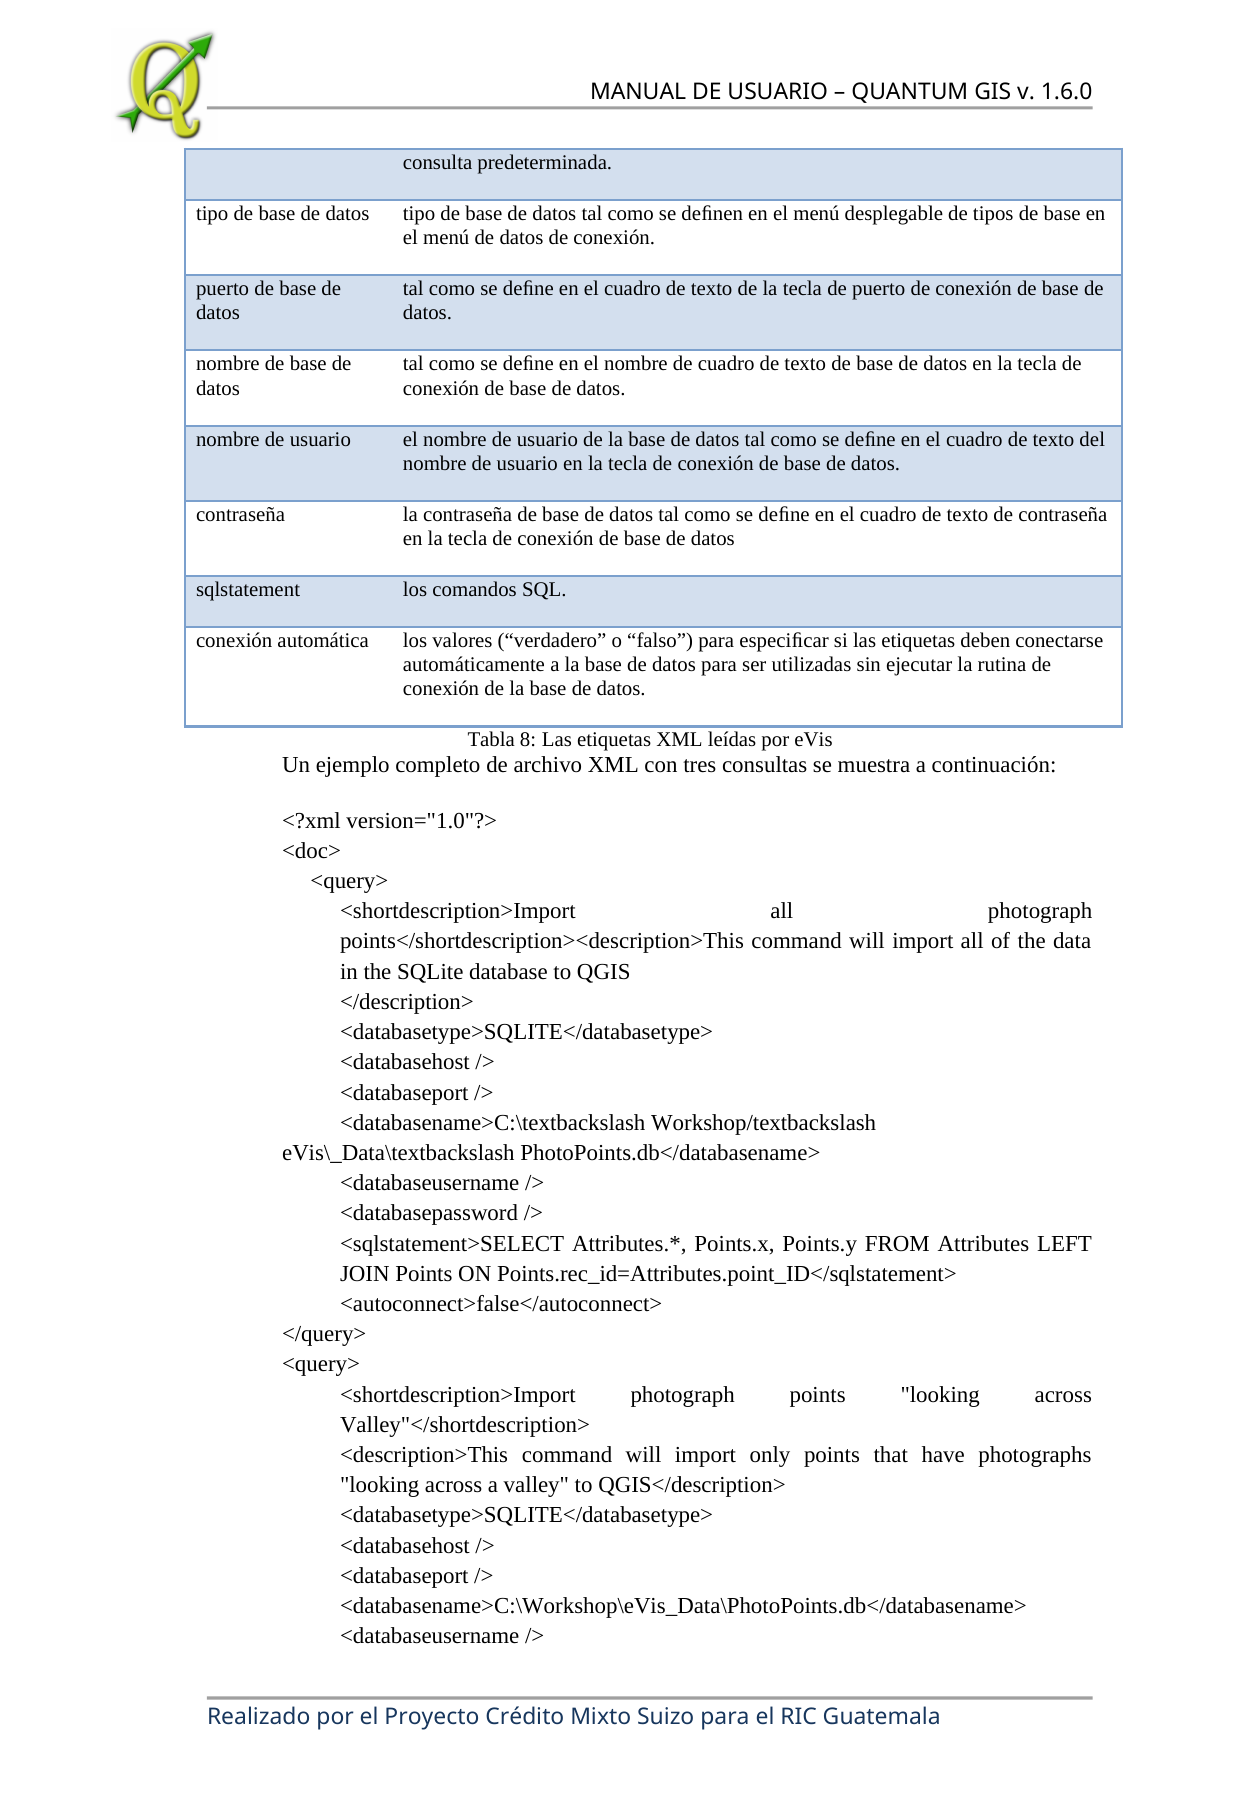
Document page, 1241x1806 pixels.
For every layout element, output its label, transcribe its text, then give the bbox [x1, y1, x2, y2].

text </query> [282, 1320, 1092, 1347]
text <databasename>C:\textbackslash Workshop/textbackslash [340, 1109, 1092, 1135]
text eVis\_Data\textbackslash PhotoPoints.db</databasename> [282, 1139, 1092, 1165]
text <databasehost /> [340, 1532, 1092, 1558]
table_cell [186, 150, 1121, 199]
picture [111, 28, 218, 142]
text Las etiquetas XML leídas por eVis [244, 728, 1092, 751]
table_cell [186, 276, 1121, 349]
text <description>This command will import only points that have photographs "looking across a valley" to QGIS</description> [340, 1441, 1092, 1498]
text <doc> [282, 837, 1092, 863]
text <databasehost /> [340, 1048, 1092, 1075]
text <?xml version="1.0"?> [282, 807, 1092, 833]
text <databasetype>SQLITE</databasetype> [340, 1018, 1092, 1044]
text <databasename>C:\Workshop\eVis_Data\PhotoPoints.db</databasename> [340, 1592, 1092, 1618]
text <shortdescription>Import photograph points "looking across Valley"</shortdescription> [340, 1381, 1092, 1437]
text <query> [310, 867, 1092, 893]
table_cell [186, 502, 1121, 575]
text <databasetype>SQLITE</databasetype> [340, 1501, 1092, 1528]
text <databaseusername /> [340, 1622, 1092, 1649]
text <databasepassword /> [340, 1199, 1092, 1226]
text Un ejemplo completo de archivo XML con tres consultas se muestra a continuación: [282, 751, 1092, 778]
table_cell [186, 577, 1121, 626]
text <databaseusername /> [340, 1169, 1092, 1196]
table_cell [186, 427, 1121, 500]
text <databaseport /> [340, 1562, 1092, 1588]
text </description> [340, 988, 1092, 1014]
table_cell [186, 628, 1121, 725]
text <autoconnect>false</autoconnect> [340, 1290, 1092, 1316]
text <shortdescription>Import all photograph points</shortdescription><description>This command will import all of the data in the SQLite database to QGIS [340, 897, 1092, 984]
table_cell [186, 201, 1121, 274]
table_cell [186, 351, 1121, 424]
text <databaseport /> [340, 1078, 1092, 1105]
text <query> [282, 1350, 1092, 1377]
text <sqlstatement>SELECT Attributes.*, Points.x, Points.y FROM Attributes LEFT JOIN Points ON Points.rec_id=Attributes.point_ID</sqlstatement> [340, 1229, 1092, 1286]
